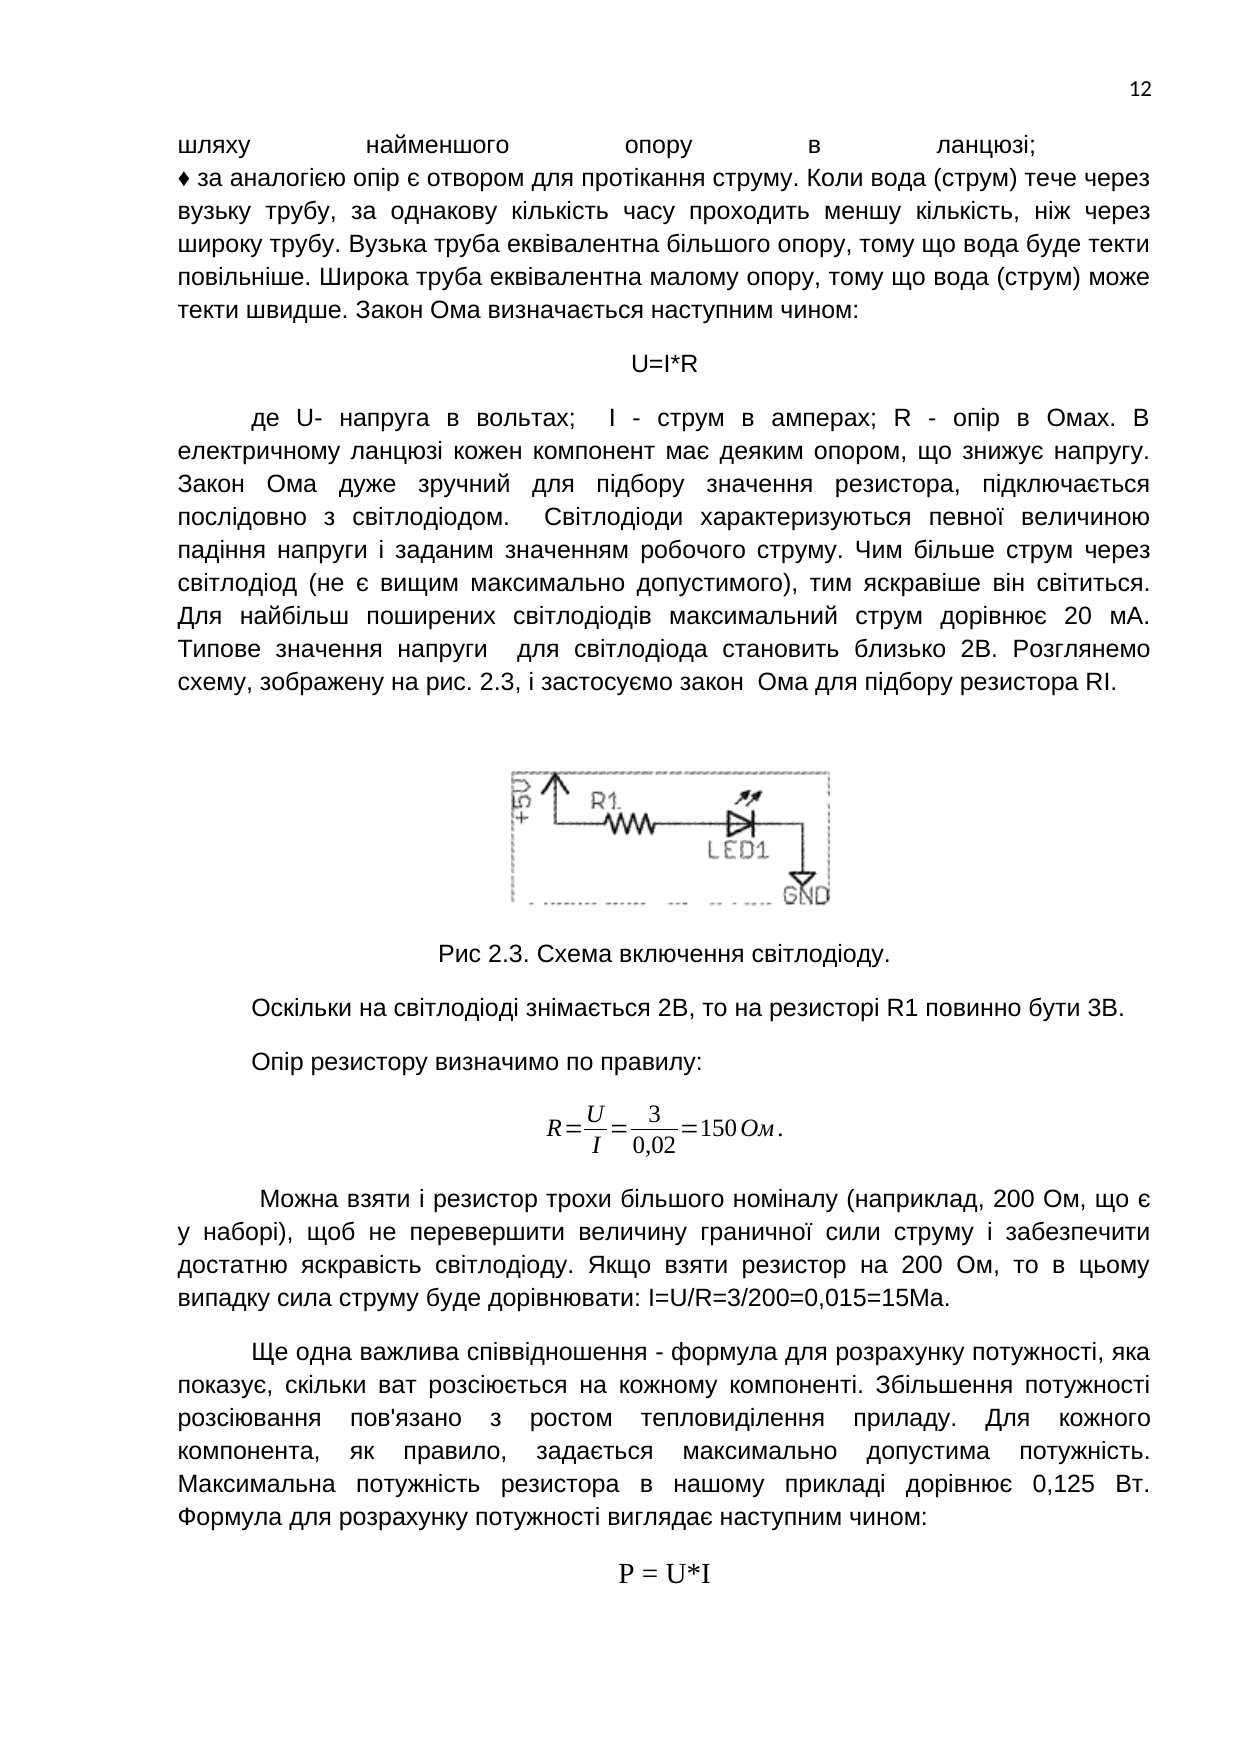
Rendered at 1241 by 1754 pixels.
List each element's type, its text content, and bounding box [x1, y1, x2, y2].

text де U- напруга в вольтах; I - струм в амперах; R - опір в Омах. В електричному ланцюзі кожен компонент має деяким опором, що знижує напругу. Закон Ома дуже зручний для підбору значення резистора, підключається послідовно з світлодіодом. Світлодіоди характеризуються певної величиною падіння напруги і заданим значенням робочого струму. Чим більше струм через світлодіод (не є вищим максимально допустимого), тим яскравіше він світиться. Для найбільш поширених світлодіодів максимальний струм дорівнює 20 мА. Типове значення напруги для світлодіода становить близько 2В. Розглянемо схему, зображену на рис. 2.3, і застосуємо закон Ома для підбору резистора RI. [177, 403, 1152, 696]
text Р = U*I [177, 1556, 1152, 1590]
picture [455, 720, 874, 914]
text U=I*R [177, 349, 1152, 377]
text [177, 130, 1152, 324]
text Рис 2.3. Схема включення світлодіоду. [177, 939, 1152, 968]
text Можна взяти і резистор трохи більшого номіналу (наприклад, 200 Ом, що є у наборі), щоб не перевершити величину граничної сили струму і забезпечити достатню яскравість світлодіоду. Якщо взяти резистор на 200 Ом, то в цьому випадку сила струму буде дорівнювати: I=U/R=3/200=0,015=15Ma. [177, 1184, 1152, 1312]
text Оскільки на світлодіоді знімається 2В, то на резисторі R1 повинно бути 3В. [177, 993, 1152, 1021]
text Ще одна важлива співвідношення - формула для розрахунку потужності, яка показує, скільки ват розсіюється на кожному компоненті. Збільшення потужності розсіювання пов'язано з ростом тепловиділення приладу. Для кожного компонента, як правило, задається максимально допустима потужність. Максимальна потужність резистора в нашому прикладі дорівнює 0,125 Вт. Формула для розрахунку потужності виглядає наступним чином: [177, 1337, 1152, 1531]
text Опір резистору визначимо по правилу: [177, 1047, 1152, 1075]
